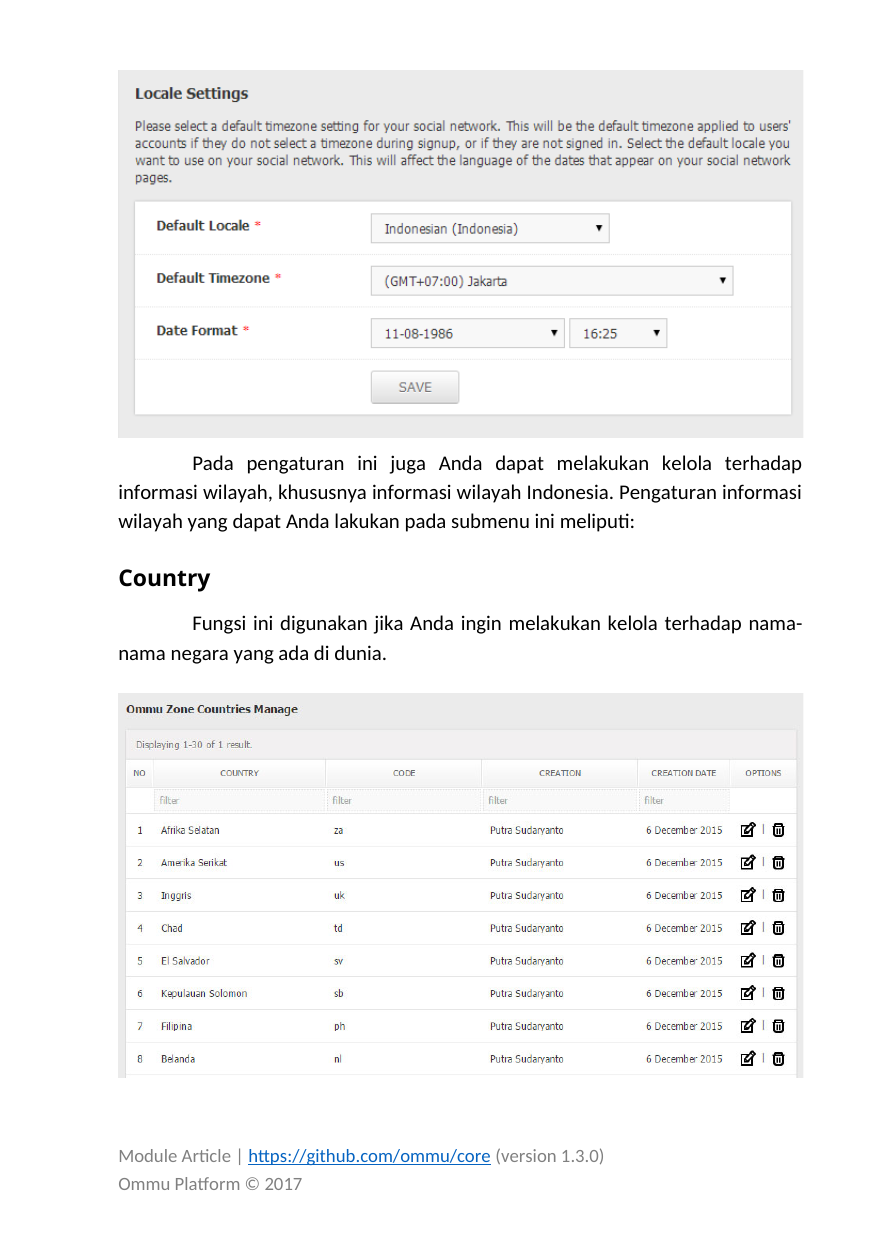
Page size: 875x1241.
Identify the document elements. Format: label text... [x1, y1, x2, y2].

text Fungsi ini digunakan jika Anda ingin melakukan kelola terhadap nama-nama negara yang ada di dunia. [118, 611, 803, 665]
picture [118, 70, 804, 438]
picture [118, 693, 804, 1078]
text Pada pengaturan ini juga Anda dapat melakukan kelola terhadap informasi wilayah, khususnya informasi wilayah Indonesia. Pengaturan informasi wilayah yang dapat Anda lakukan pada submenu ini meliputi: [118, 450, 803, 533]
subtitle Country [118, 562, 803, 593]
